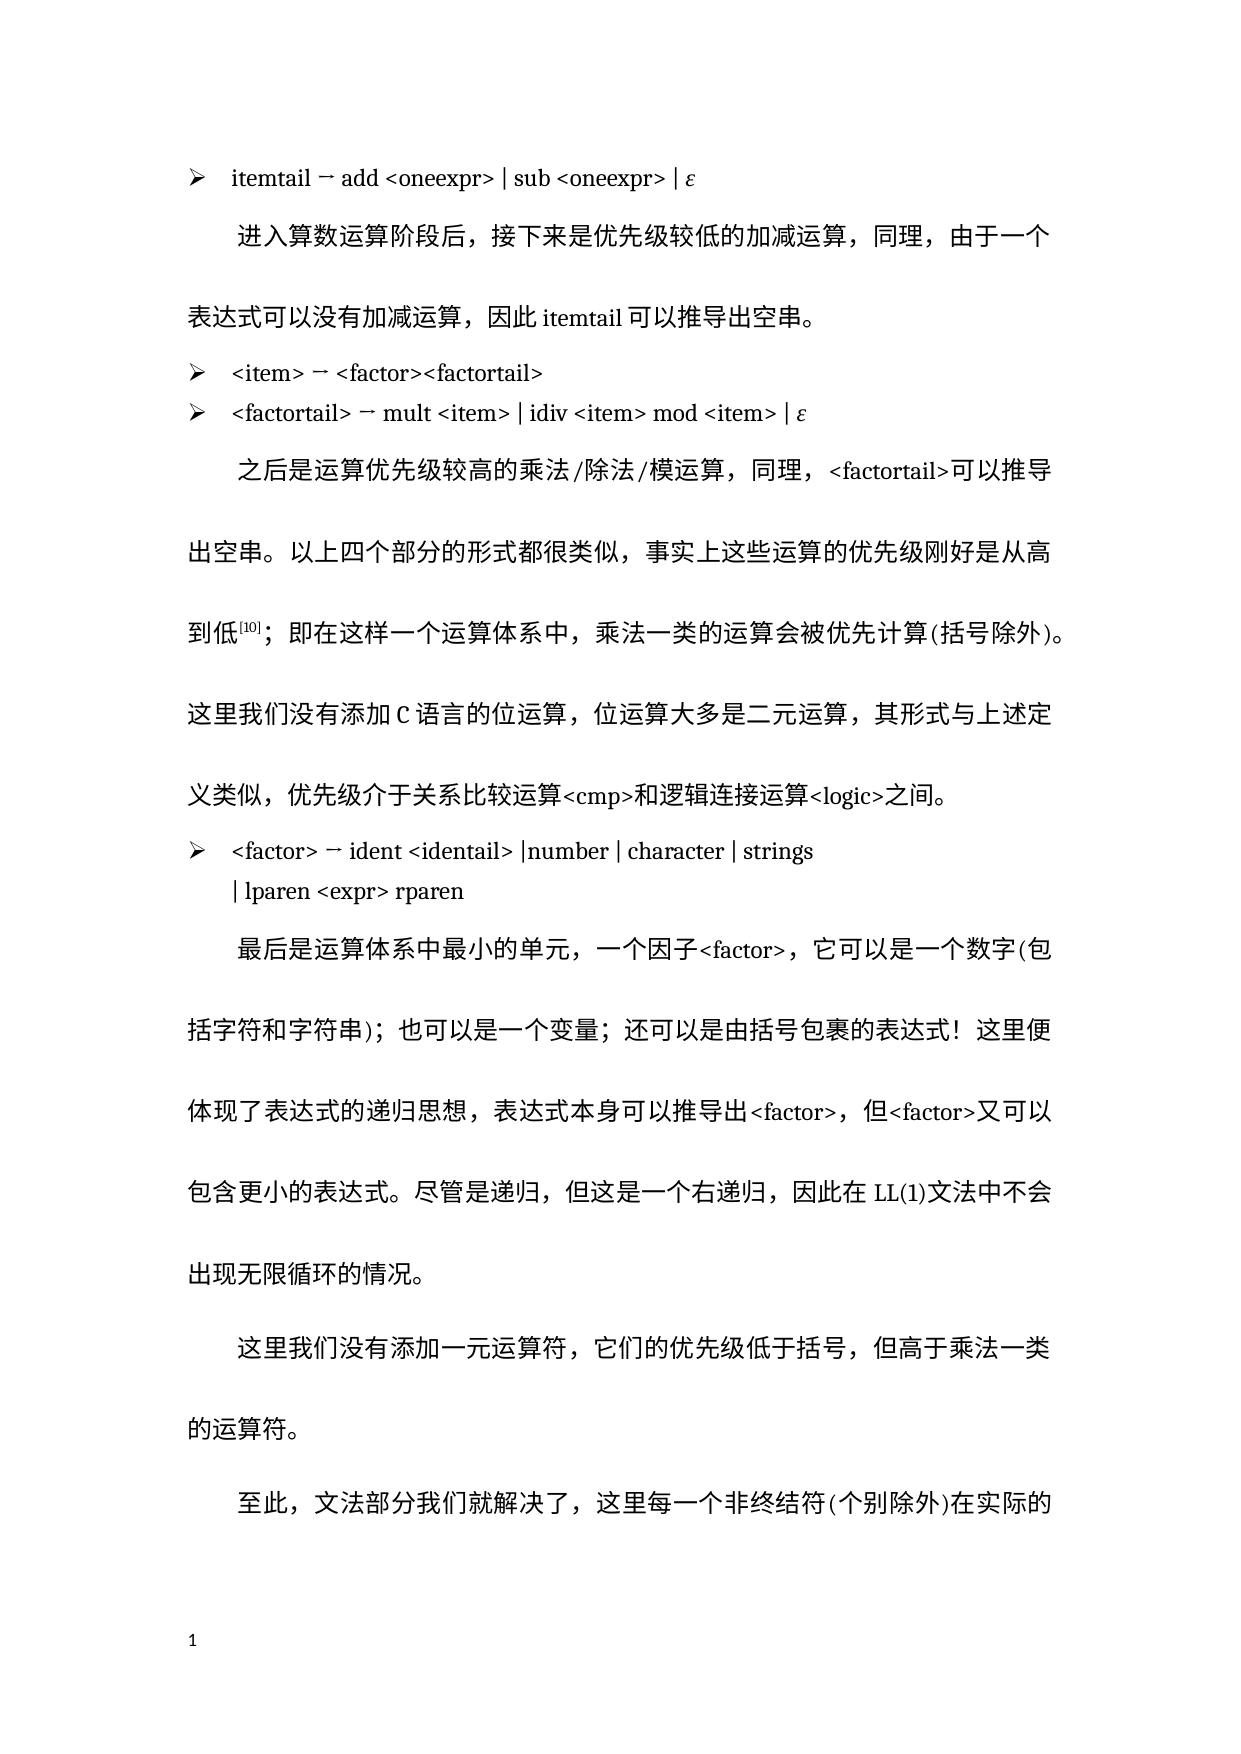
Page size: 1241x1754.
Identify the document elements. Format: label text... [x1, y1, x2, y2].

text 最后是运算体系中最小的单元，一个因子<factor>，它可以是一个数字(包括字符和字符串)；也可以是一个变量；还可以是由括号包裹的表达式！这里便体现了表达式的递归思想，表达式本身可以推导出<factor>，但<factor>又可以包含更小的表达式。尽管是递归，但这是一个右递归，因此在LL(1)文法中不会出现无限循环的情况。 [187, 915, 1053, 1305]
text 这里我们没有添加一元运算符，它们的优先级低于括号，但高于乘法一类的运算符。 [187, 1314, 1053, 1460]
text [187, 1469, 1053, 1534]
list itemtail → add <oneexpr> | sub <oneexpr> | [187, 162, 1053, 194]
text 之后是运算优先级较高的乘法/除法/模运算，同理，<factortail>可以推导出空串。以上四个部分的形式都很类似，事实上这些运算的优先级刚好是从高到低[10]；即在这样一个运算体系中，乘法一类的运算会被优先计算(括号除外)。这里我们没有添加C语言的位运算，位运算大多是二元运算，其形式与上述定义类似，优先级介于关系比较运算<cmp>和逻辑连接运算<logic>之间。 [187, 436, 1053, 826]
list <factortail> → mult <item> | idiv <item> mod <item> | [187, 397, 1053, 429]
list <factor> → ident <identail> |number | character | strings [187, 835, 1053, 868]
list <item> → <factor><factortail> [187, 357, 1053, 389]
list | lparen <expr> rparen [231, 875, 1053, 908]
text 进入算数运算阶段后，接下来是优先级较低的加减运算，同理，由于一个表达式可以没有加减运算，因此itemtail可以推导出空串。 [187, 202, 1053, 348]
